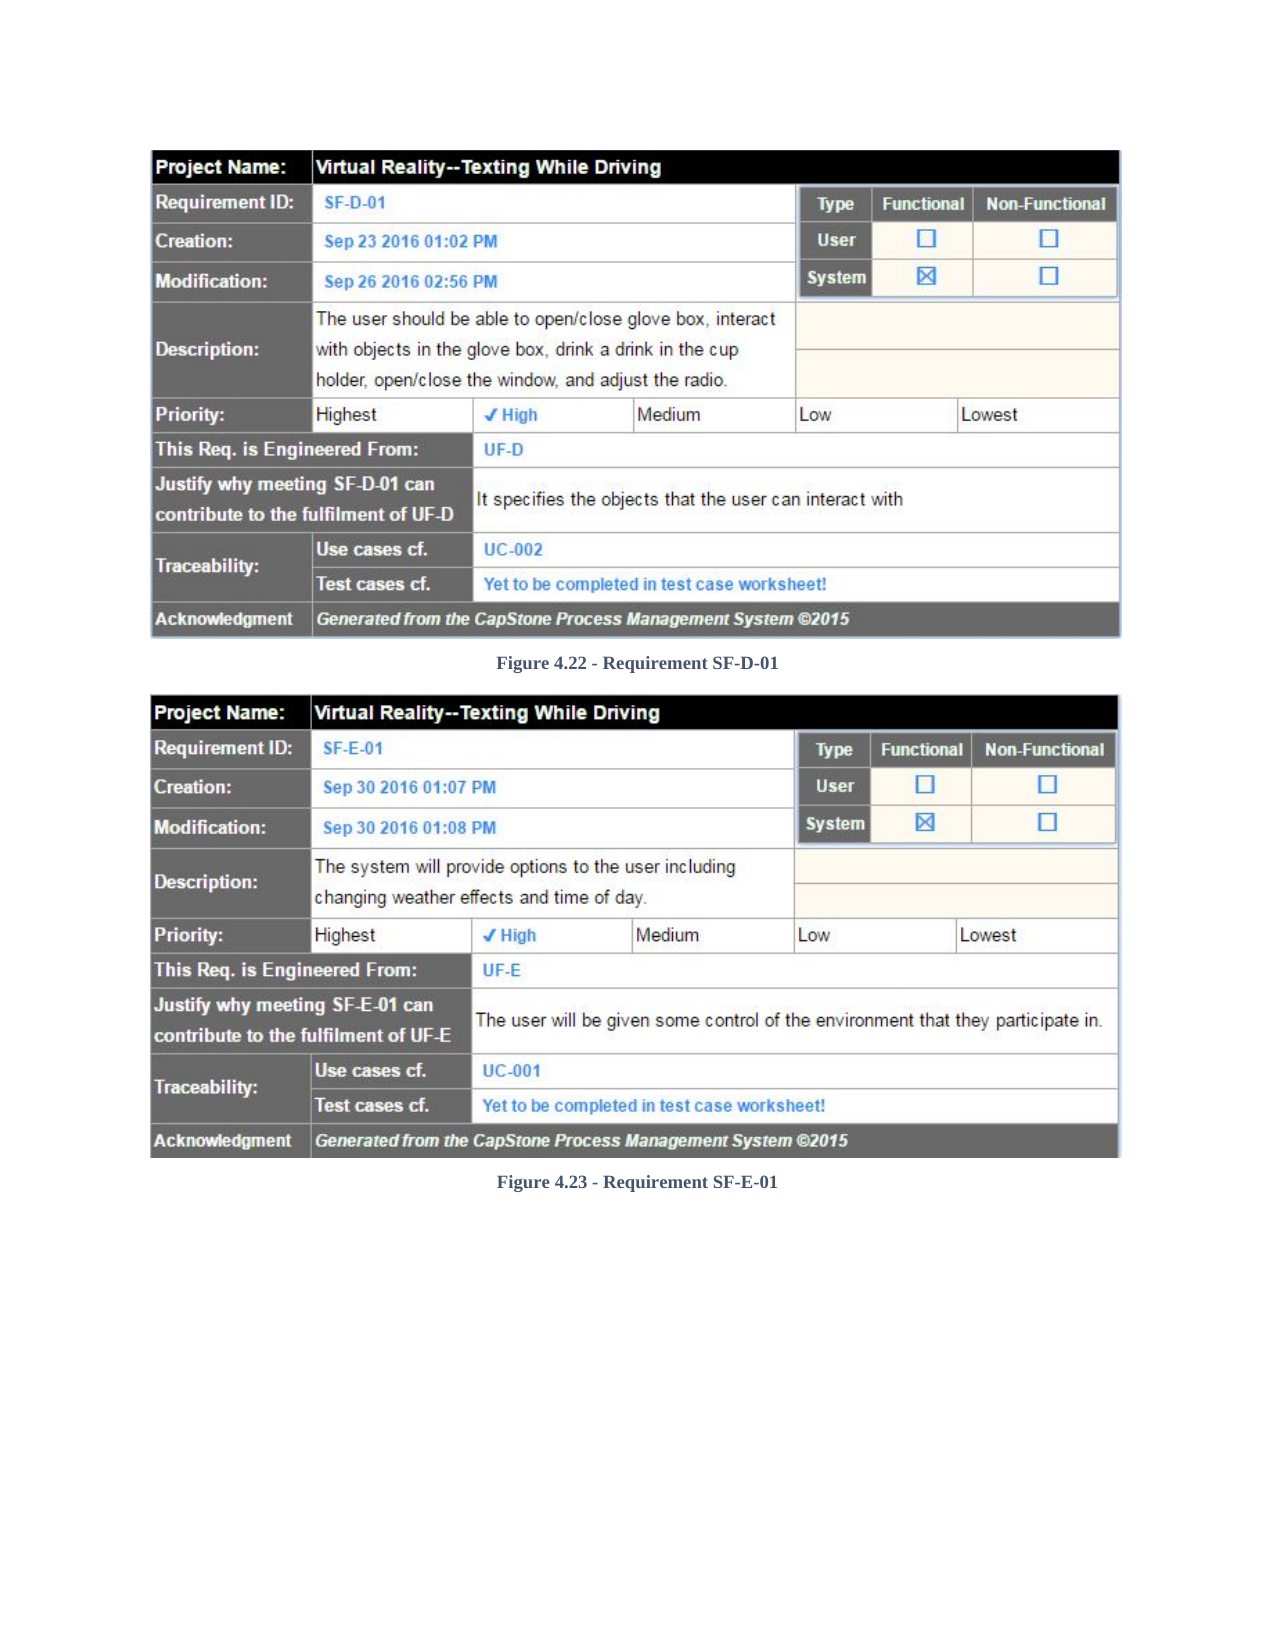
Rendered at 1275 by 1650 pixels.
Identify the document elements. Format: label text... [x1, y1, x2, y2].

picture [150, 693, 1122, 1158]
text Figure 4.23 - Requirement SF-E-01 [150, 1171, 1125, 1192]
picture [150, 150, 1122, 639]
text Figure 4.22 - Requirement SF-D-01 [150, 652, 1125, 673]
